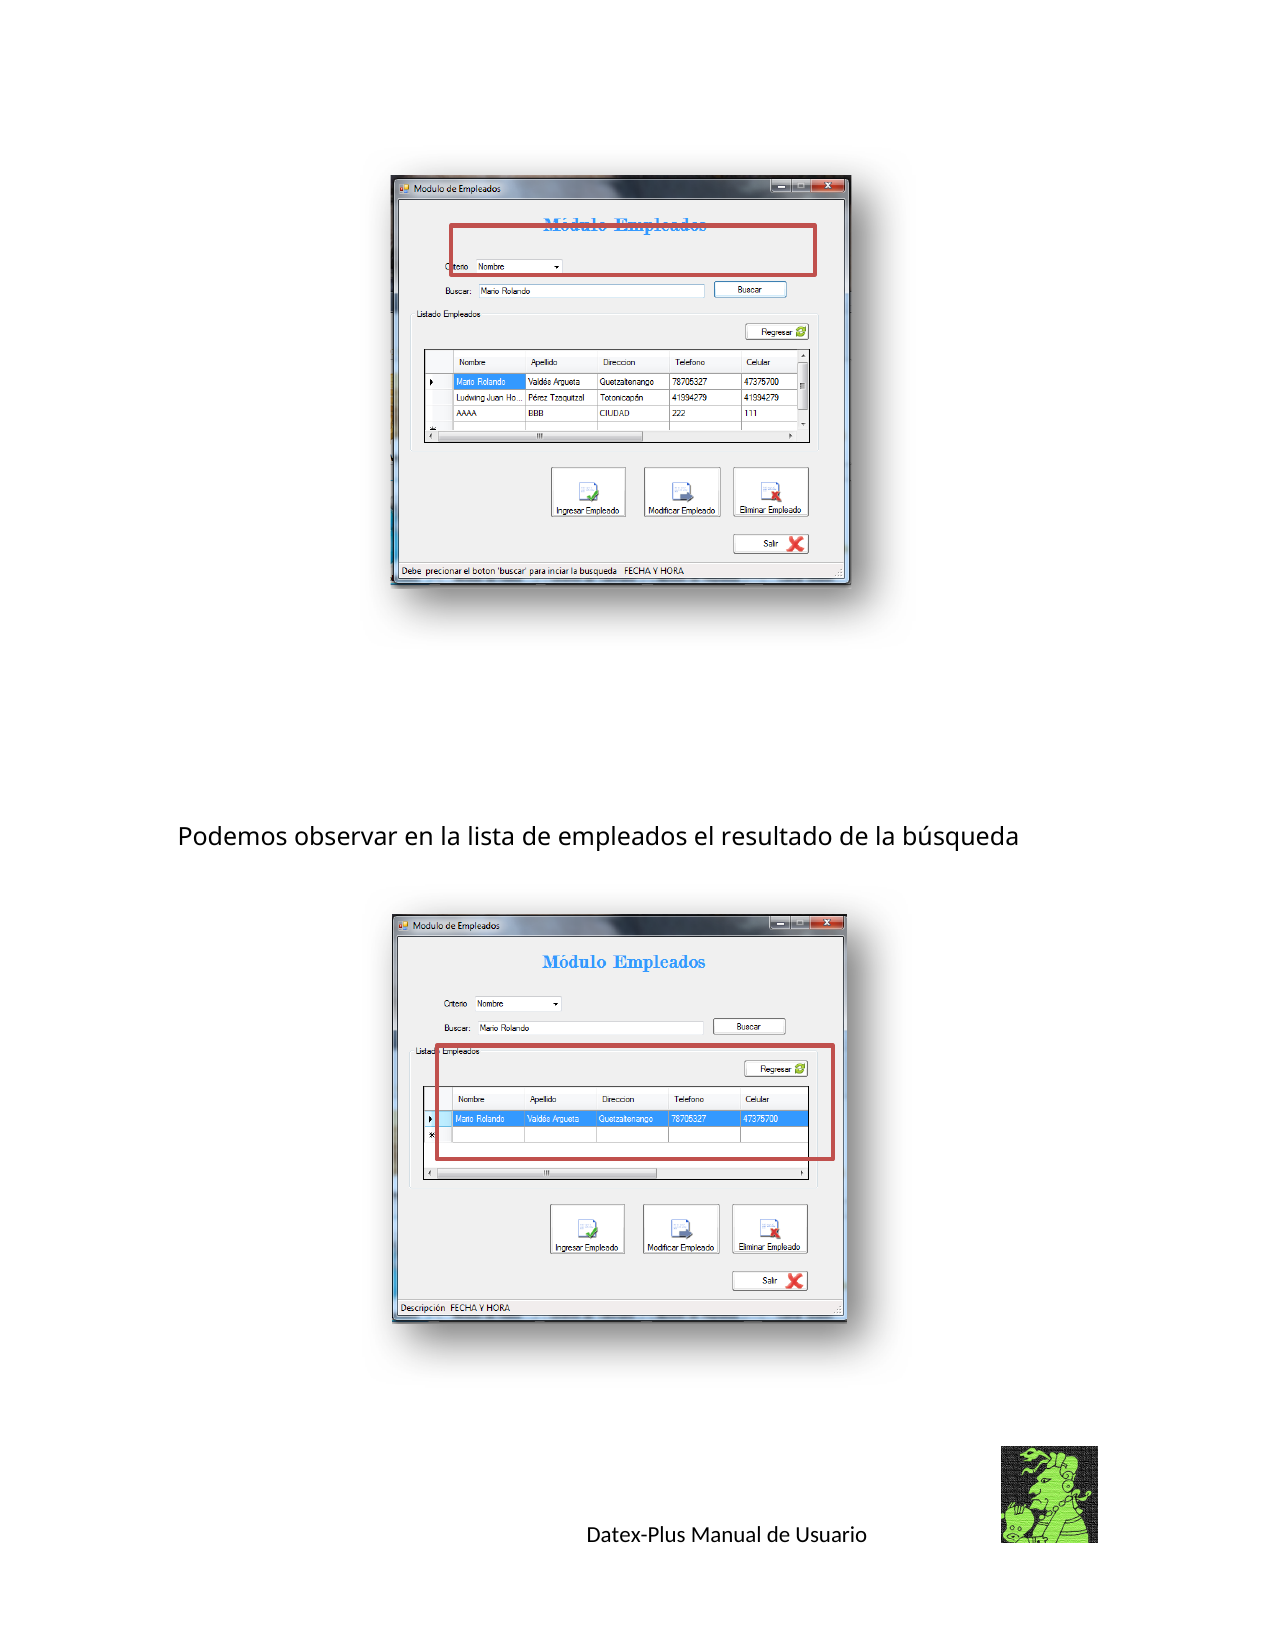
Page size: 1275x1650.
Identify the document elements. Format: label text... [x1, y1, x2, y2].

picture [392, 914, 847, 1324]
picture [390, 175, 852, 589]
text Podemos observar en la lista de empleados el resultado de la búsqueda [177, 818, 1098, 852]
picture [1001, 1446, 1098, 1543]
